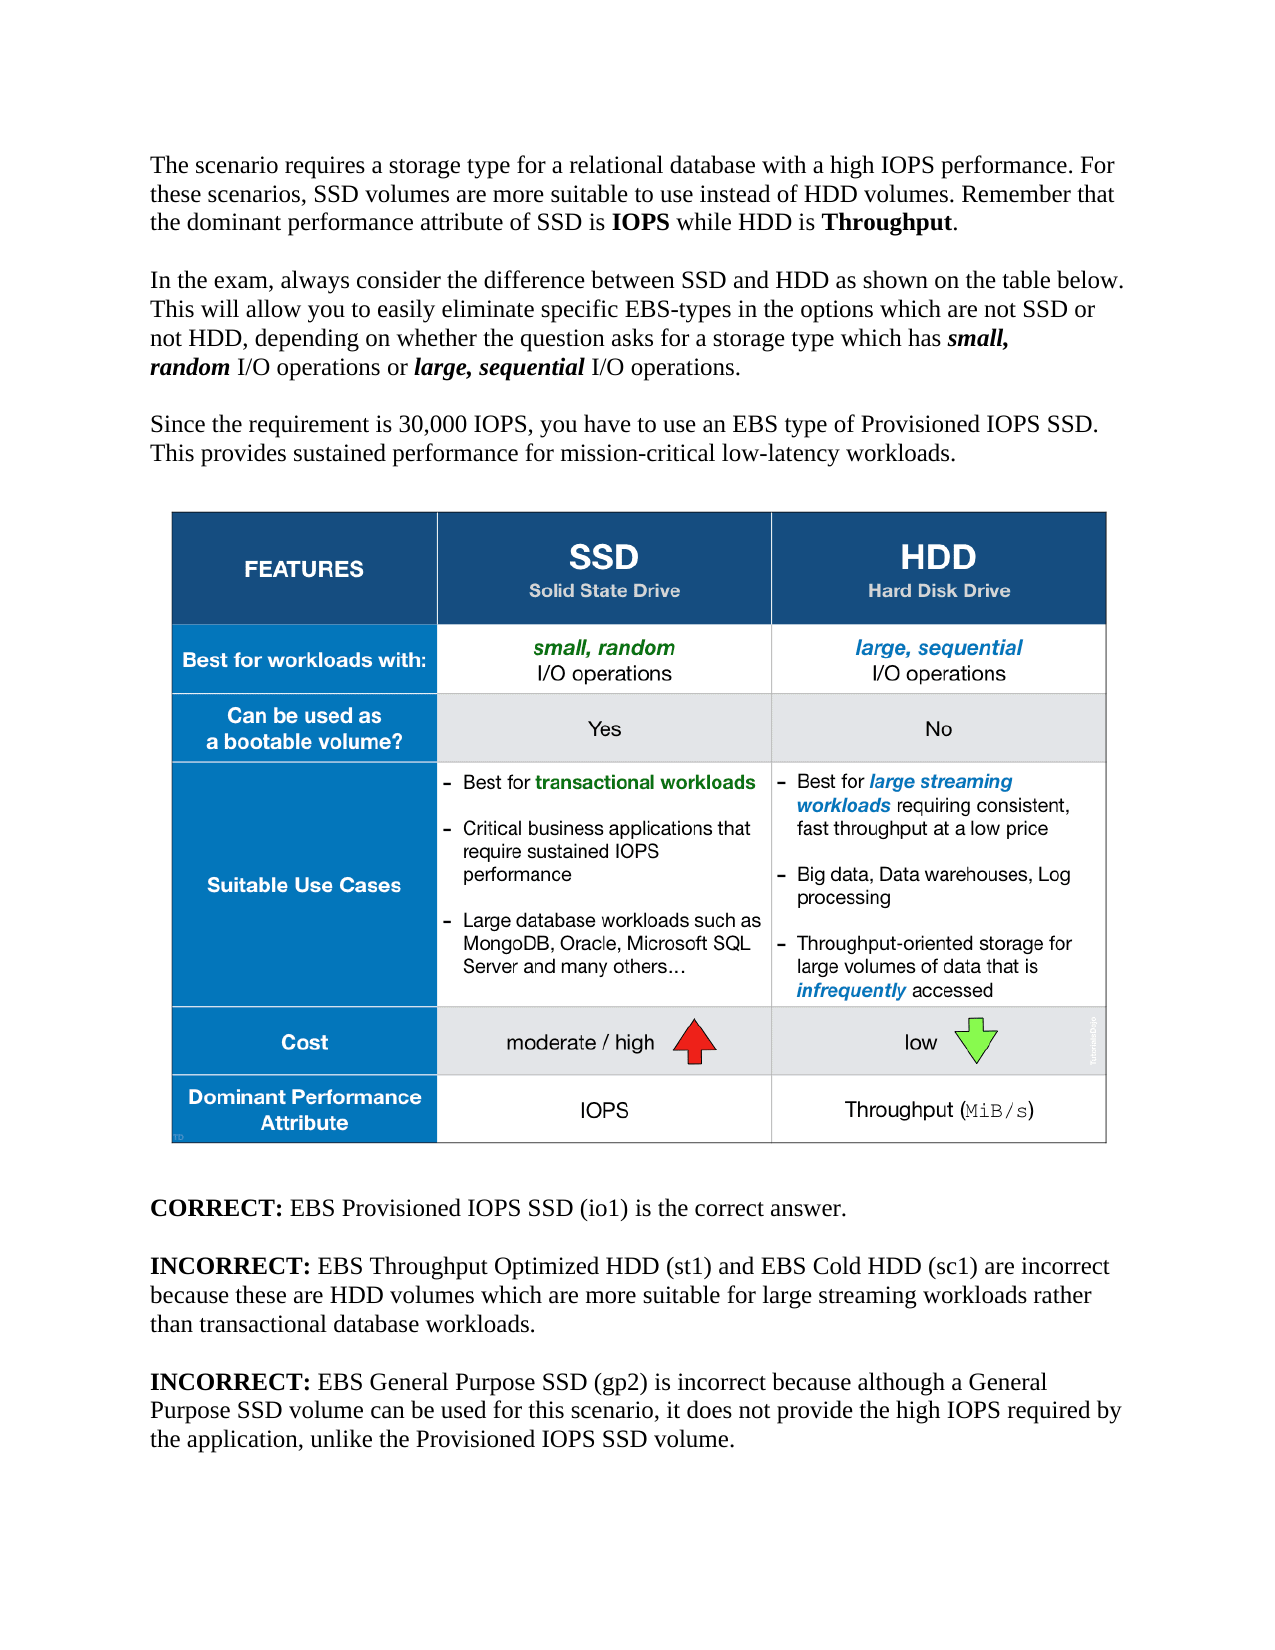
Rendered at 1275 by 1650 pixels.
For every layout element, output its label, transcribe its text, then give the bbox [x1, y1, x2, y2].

text CORRECT: EBS Provisioned IOPS SSD (io1) is the correct answer. [150, 1193, 1125, 1222]
text The scenario requires a storage type for a relational database with a high IOPS performance. For these scenarios, SSD volumes are more suitable to use instead of HDD volumes. Remember that the dominant performance attribute of SSD is IOPS while HDD is Throughput. [150, 150, 1125, 236]
text In the exam, always consider the difference between SSD and HDD as shown on the table below. This will allow you to easily eliminate specific EBS-types in the options which are not SSD or not HDD, depending on whether the question asks for a storage type which has small, random I/O operations or large, sequential I/O operations. [150, 265, 1125, 380]
text INCORRECT: EBS General Purpose SSD (gp2) is incorrect because although a General Purpose SSD volume can be used for this scenario, it does not provide the high IOPS required by the application, unlike the Provisioned IOPS SSD volume. [150, 1367, 1125, 1453]
text INCORRECT: EBS Throughput Optimized HDD (st1) and EBS Cold HDD (sc1) are incorrect because these are HDD volumes which are more suitable for large streaming workloads rather than transactional database workloads. [150, 1251, 1125, 1338]
text Since the requirement is 30,000 IOPS, you have to use an EBS type of Provisioned IOPS SSD. This provides sustained performance for mission-critical low-latency workloads. [150, 409, 1125, 467]
picture [150, 496, 1125, 1165]
